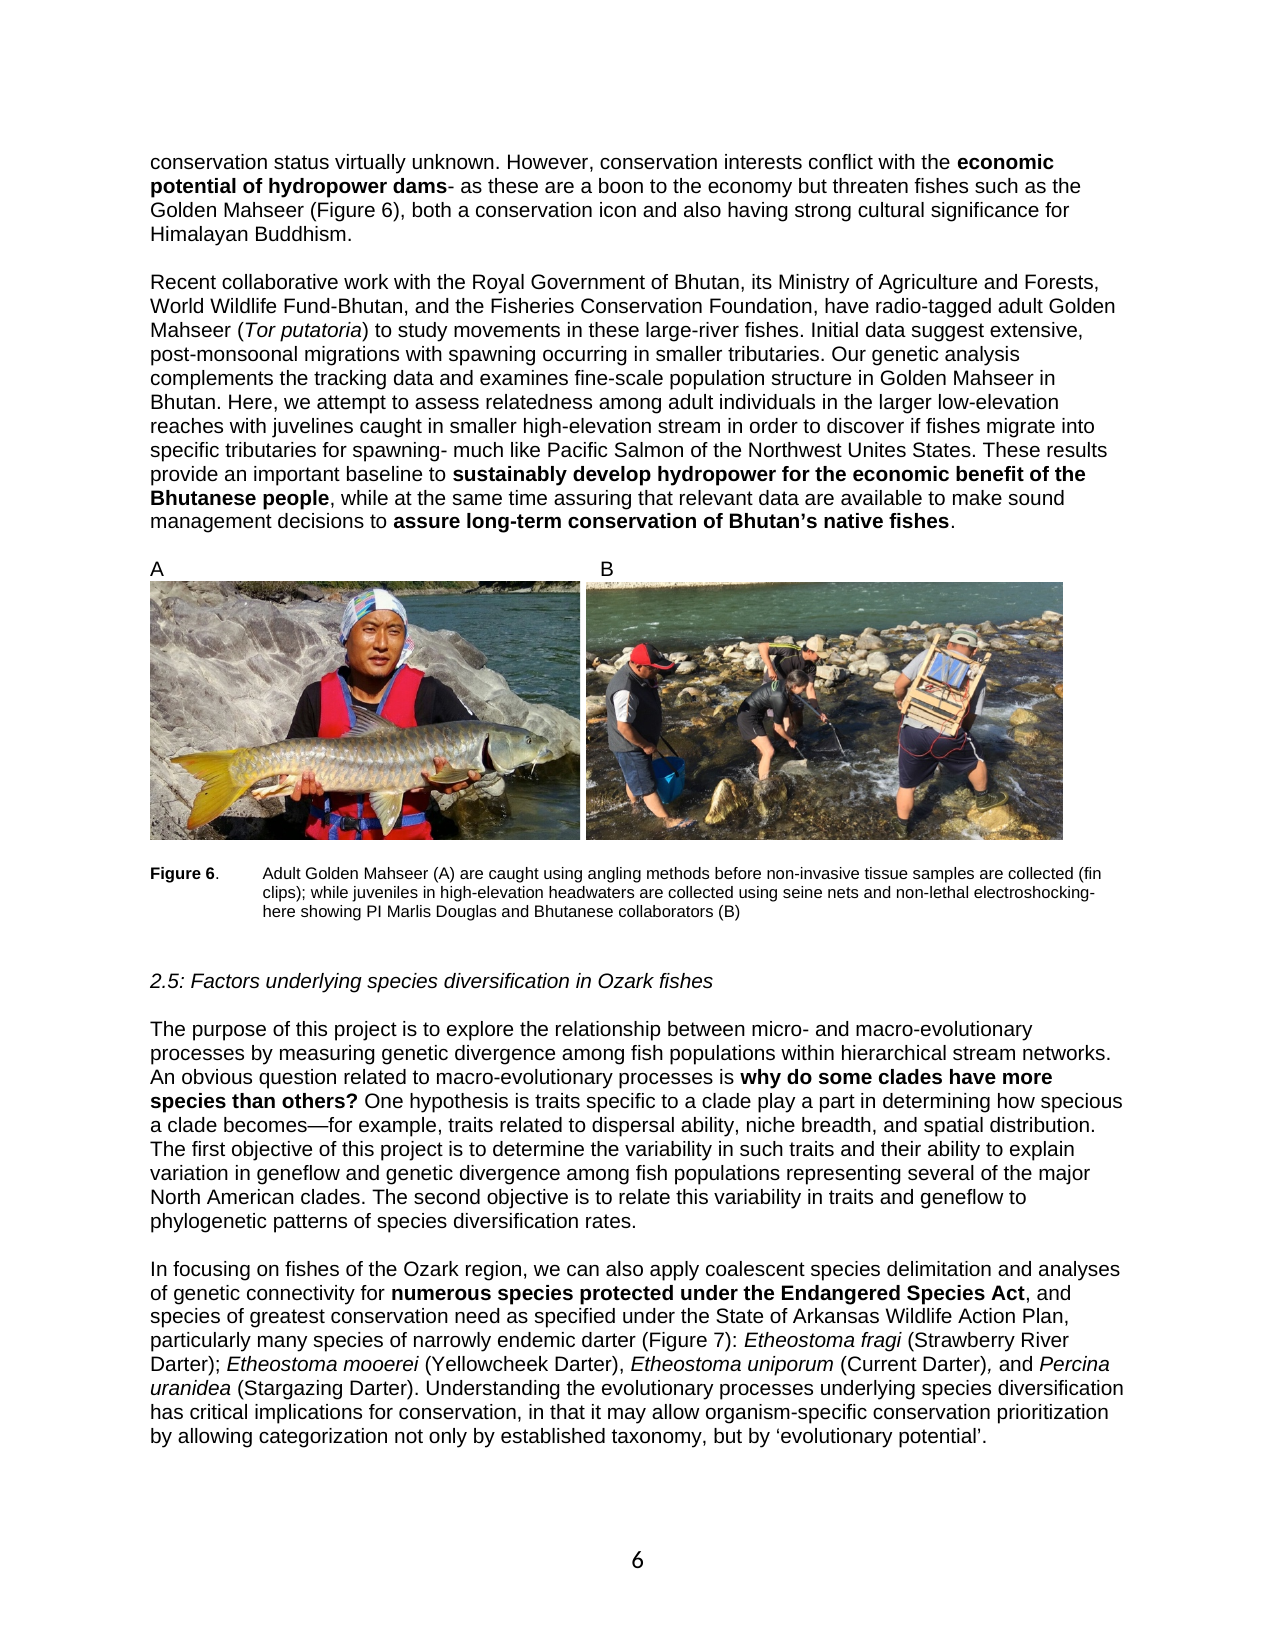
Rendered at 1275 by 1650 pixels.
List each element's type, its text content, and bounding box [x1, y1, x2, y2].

picture [586, 582, 1063, 840]
text Recent collaborative work with the Royal Government of Bhutan, its Ministry of Agriculture and Forests, World Wildlife Fund-Bhutan, and the Fisheries Conservation Foundation, have radio-tagged adult Golden Mahseer (Tor putatoria) to study movements in these large-river fishes. Initial data suggest extensive, post-monsoonal migrations with spawning occurring in smaller tributaries. Our genetic analysis complements the tracking data and examines fine-scale population structure in Golden Mahseer in Bhutan. Here, we attempt to assess relatedness among adult individuals in the larger low-elevation reaches with juvelines caught in smaller high-elevation stream in order to discover if fishes migrate into specific tributaries for spawning- much like Pacific Salmon of the Northwest Unites States. These results provide an important baseline to sustainably develop hydropower for the economic benefit of the Bhutanese people, while at the same time assuring that relevant data are available to make sound management decisions to assure long-term conservation of Bhutan’s native fishes. [150, 270, 1125, 533]
text 2.5: Factors underlying species diversification in Ozark fishes [150, 969, 1125, 993]
text A B [150, 557, 1125, 581]
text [150, 150, 1125, 246]
picture [150, 581, 581, 840]
text The purpose of this project is to explore the relationship between micro- and macro-evolutionary processes by measuring genetic divergence among fish populations within hierarchical stream networks. An obvious question related to macro-evolutionary processes is why do some clades have more species than others? One hypothesis is traits specific to a clade play a part in determining how specious a clade becomes—for example, traits related to dispersal ability, niche breadth, and spatial distribution. The first objective of this project is to determine the variability in such traits and their ability to explain variation in geneflow and genetic divergence among fish populations representing several of the major North American clades. The second objective is to relate this variability in traits and geneflow to phylogenetic patterns of species diversification rates. [150, 1017, 1125, 1232]
text Figure 6. Adult Golden Mahseer (A) are caught using angling methods before non-invasive tissue samples are collected (fin clips); while juveniles in high-elevation headwaters are collected using seine nets and non-lethal electroshocking- here showing PI Marlis Douglas and Bhutanese collaborators (B) [150, 863, 1125, 921]
text In focusing on fishes of the Ozark region, we can also apply coalescent species delimitation and analyses of genetic connectivity for numerous species protected under the Endangered Species Act, and species of greatest conservation need as specified under the State of Arkansas Wildlife Action Plan, particularly many species of narrowly endemic darter (Figure 7): Etheostoma fragi (Strawberry River Darter); Etheostoma mooerei (Yellowcheek Darter), Etheostoma uniporum (Current Darter), and Percina uranidea (Stargazing Darter). Understanding the evolutionary processes underlying species diversification has critical implications for conservation, in that it may allow organism-specific conservation prioritization by allowing categorization not only by established taxonomy, but by ‘evolutionary potential’. [150, 1256, 1125, 1448]
